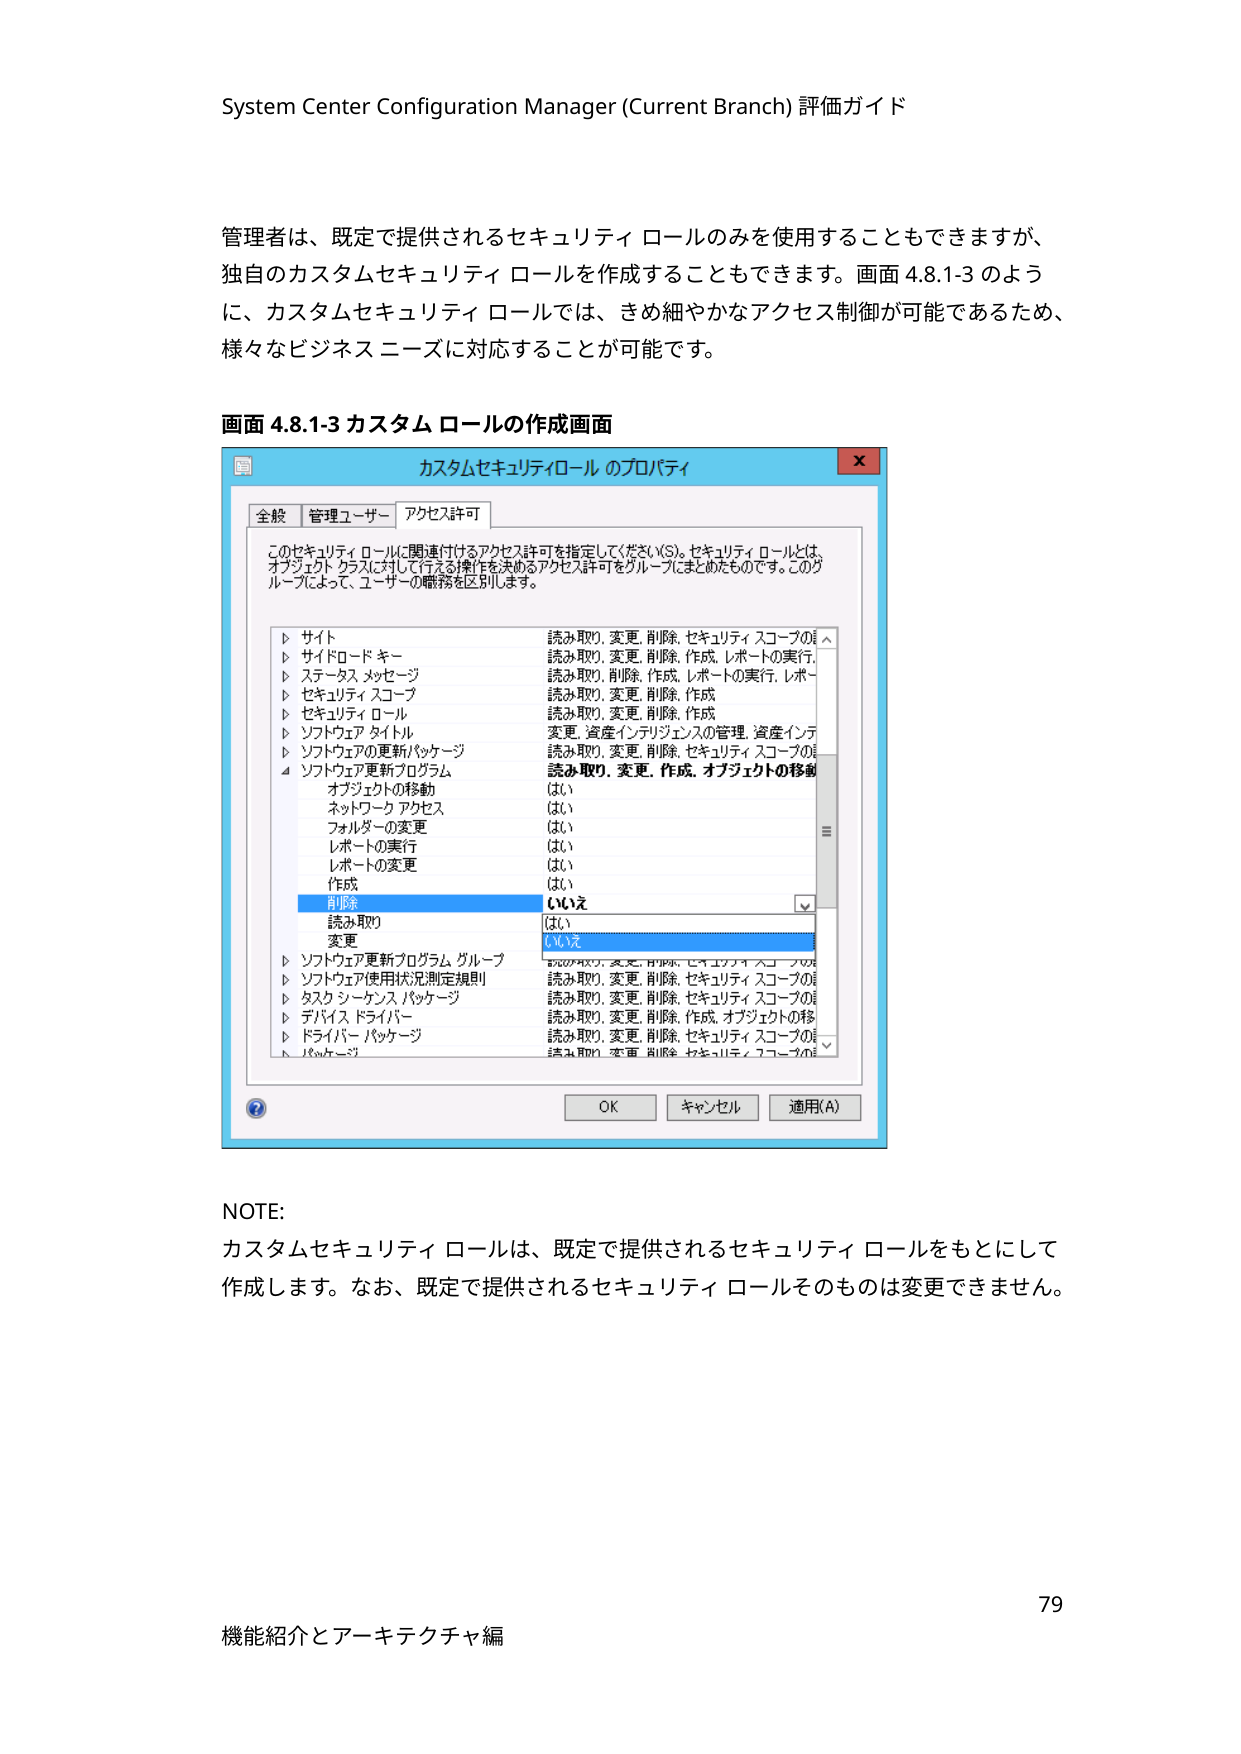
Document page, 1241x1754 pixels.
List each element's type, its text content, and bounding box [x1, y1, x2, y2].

text NOTE: [222, 1192, 1063, 1229]
text 管理者は、既定で提供されるセキュリティ ロールのみを使用することもできますが、独自のカスタムセキュリティ ロールを作成することもできます。画面 4.8.1-3 のように、カスタムセキュリティ ロールでは、きめ細やかなアクセス制御が可能であるため、様々なビジネス ニーズに対応することが可能です。 [222, 217, 1063, 367]
text カスタムセキュリティ ロールは、既定で提供されるセキュリティ ロールをもとにして作成します。なお、既定で提供されるセキュリティ ロールそのものは変更できません。 [222, 1229, 1063, 1304]
picture [221, 447, 888, 1149]
text 画面 4.8.1-3 カスタム ロールの作成画面 [222, 404, 1063, 442]
